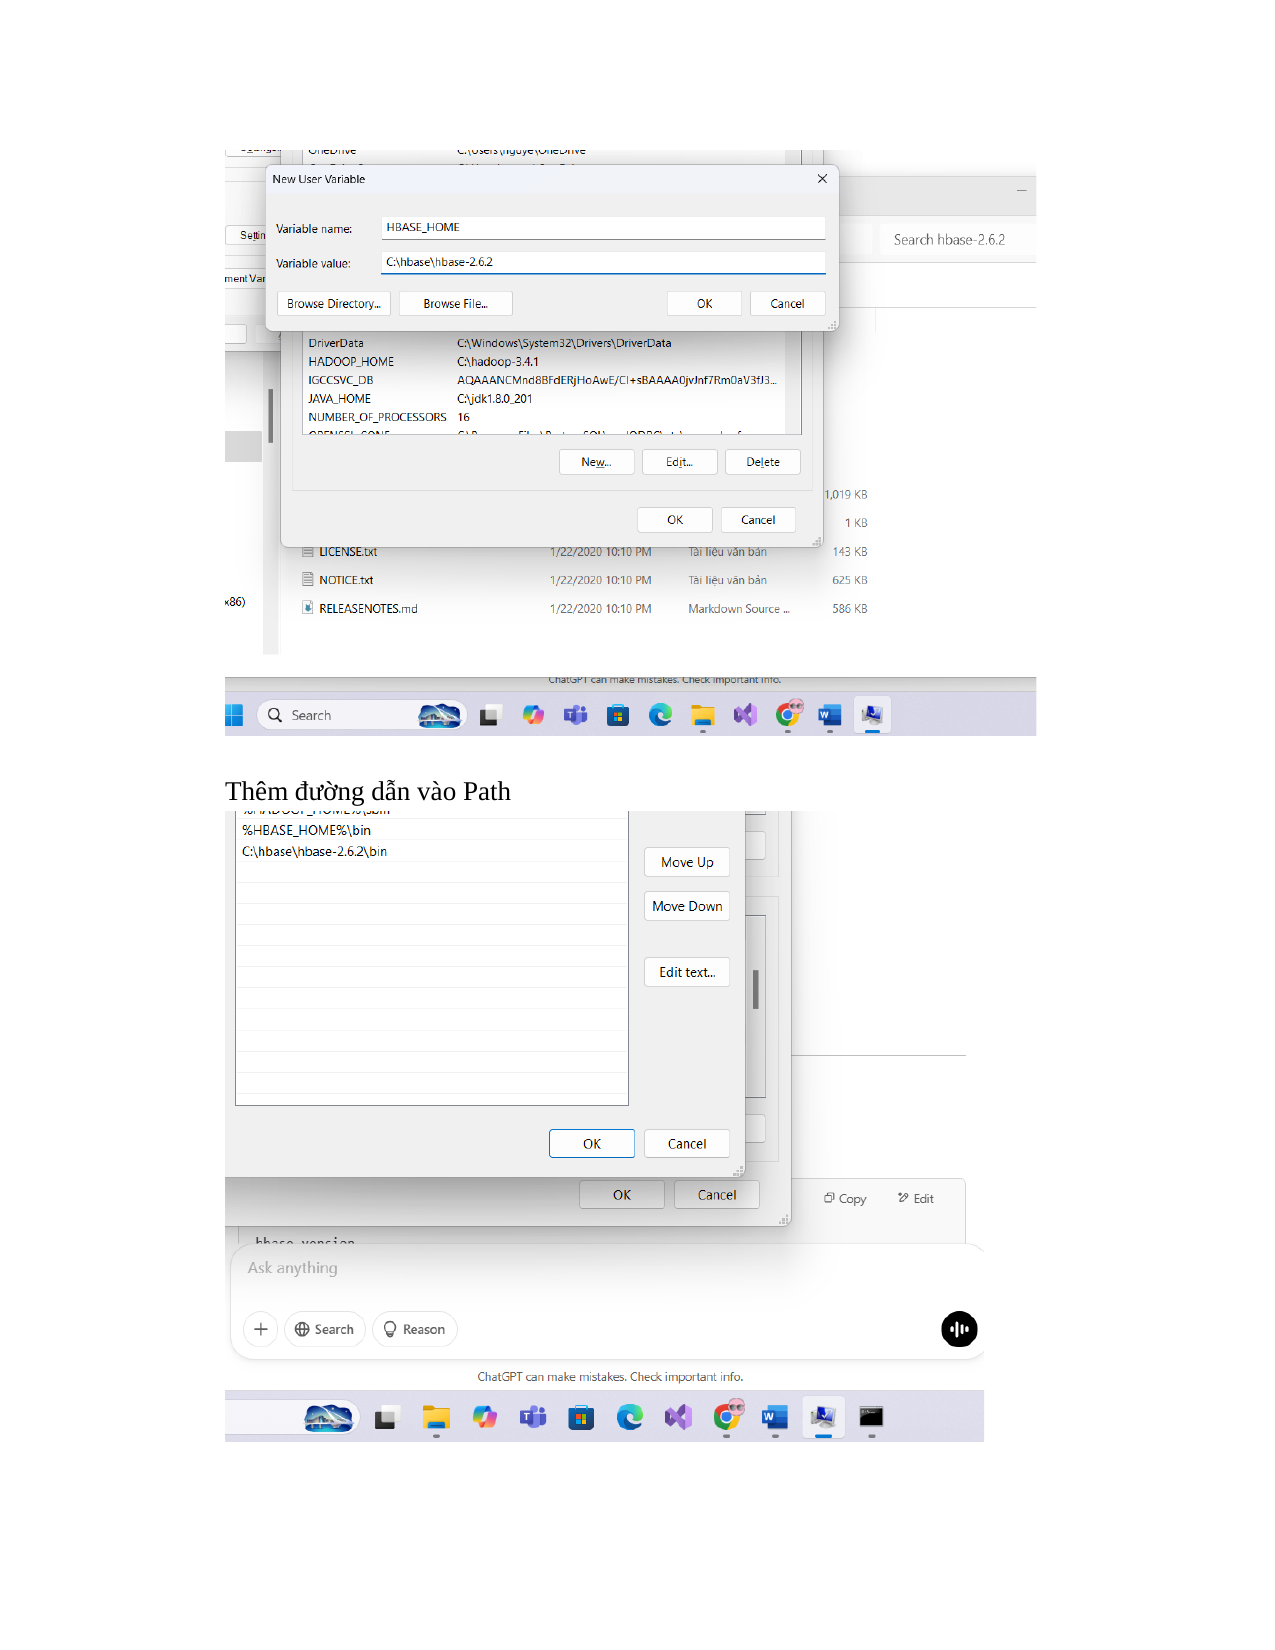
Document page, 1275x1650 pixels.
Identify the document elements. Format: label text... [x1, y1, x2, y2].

list Thêm đường dẫn vào Path [225, 775, 1125, 806]
picture [225, 811, 985, 1442]
picture [225, 150, 1037, 736]
